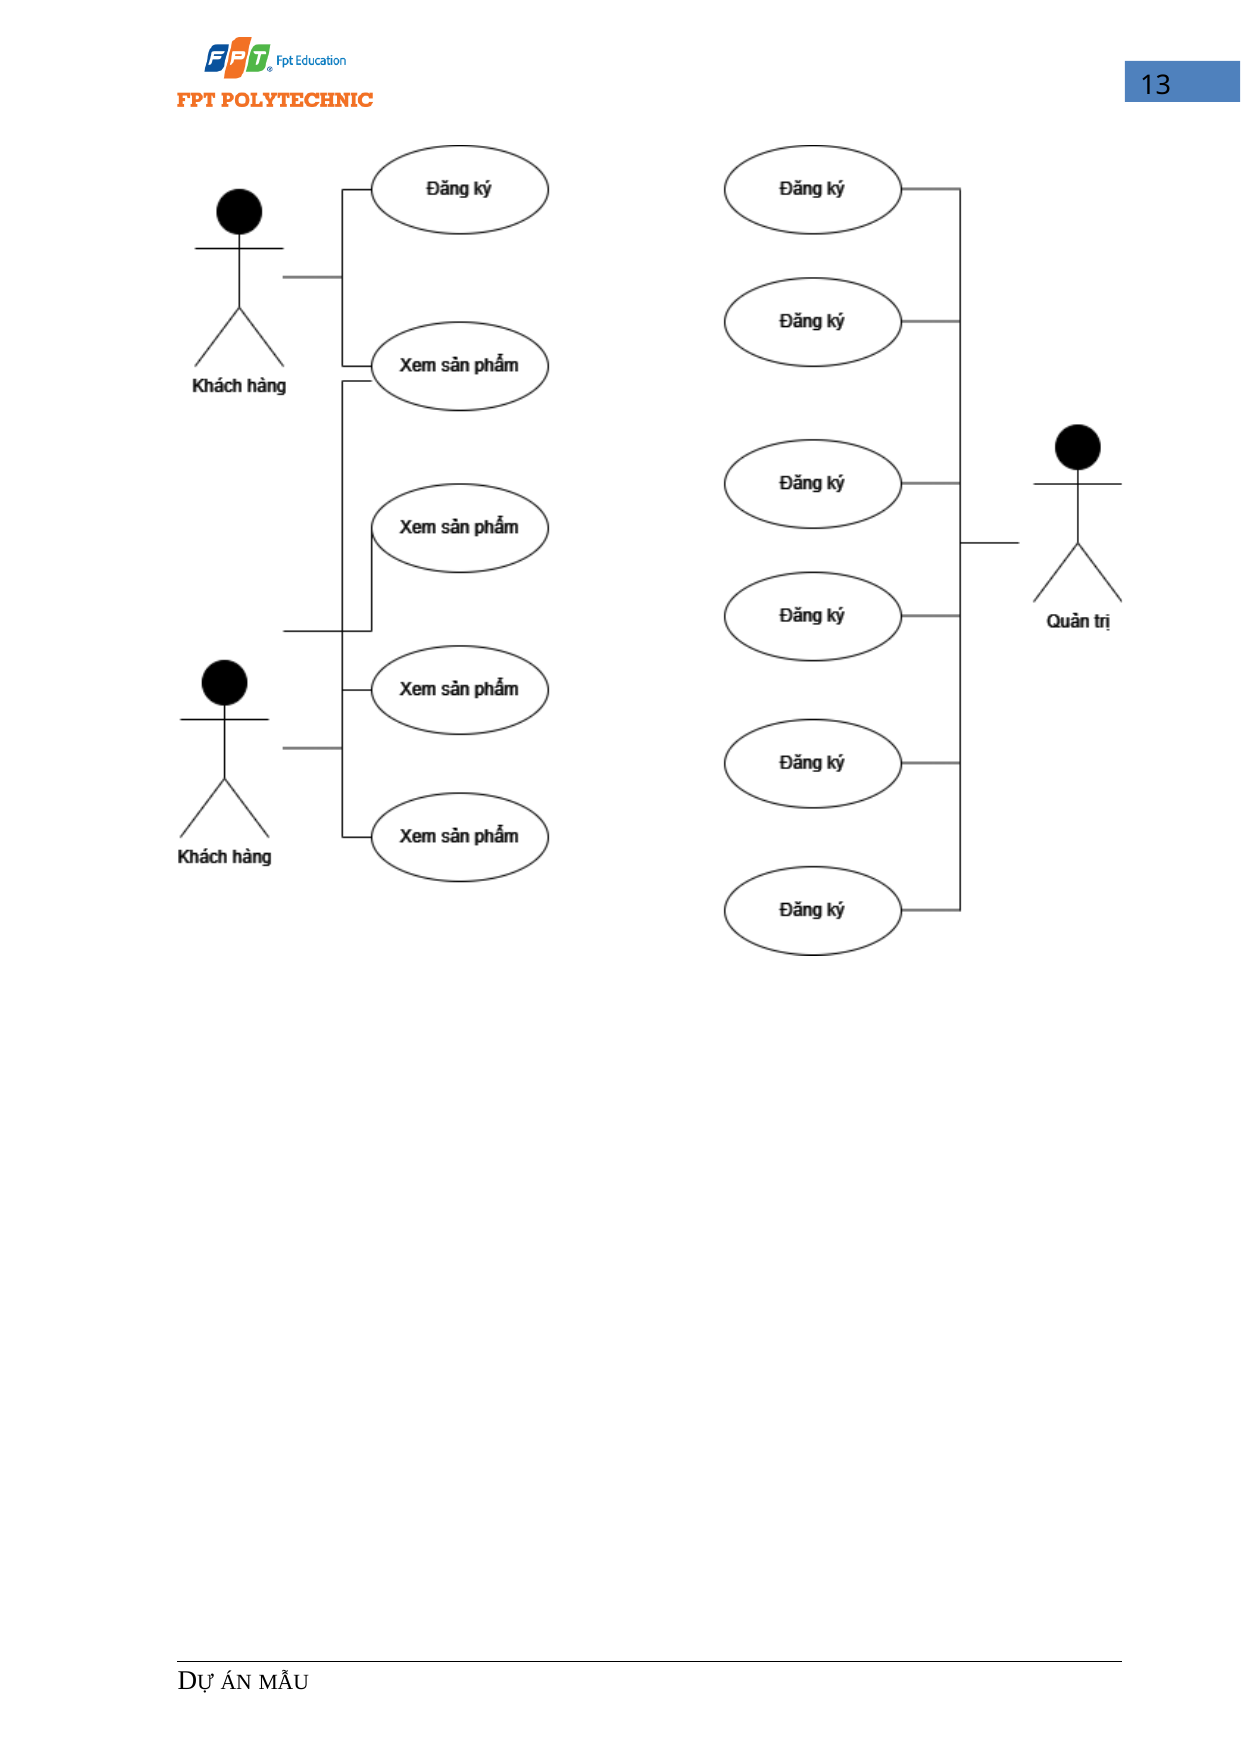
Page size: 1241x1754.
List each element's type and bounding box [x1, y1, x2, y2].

picture [177, 37, 375, 107]
picture [177, 145, 1123, 956]
